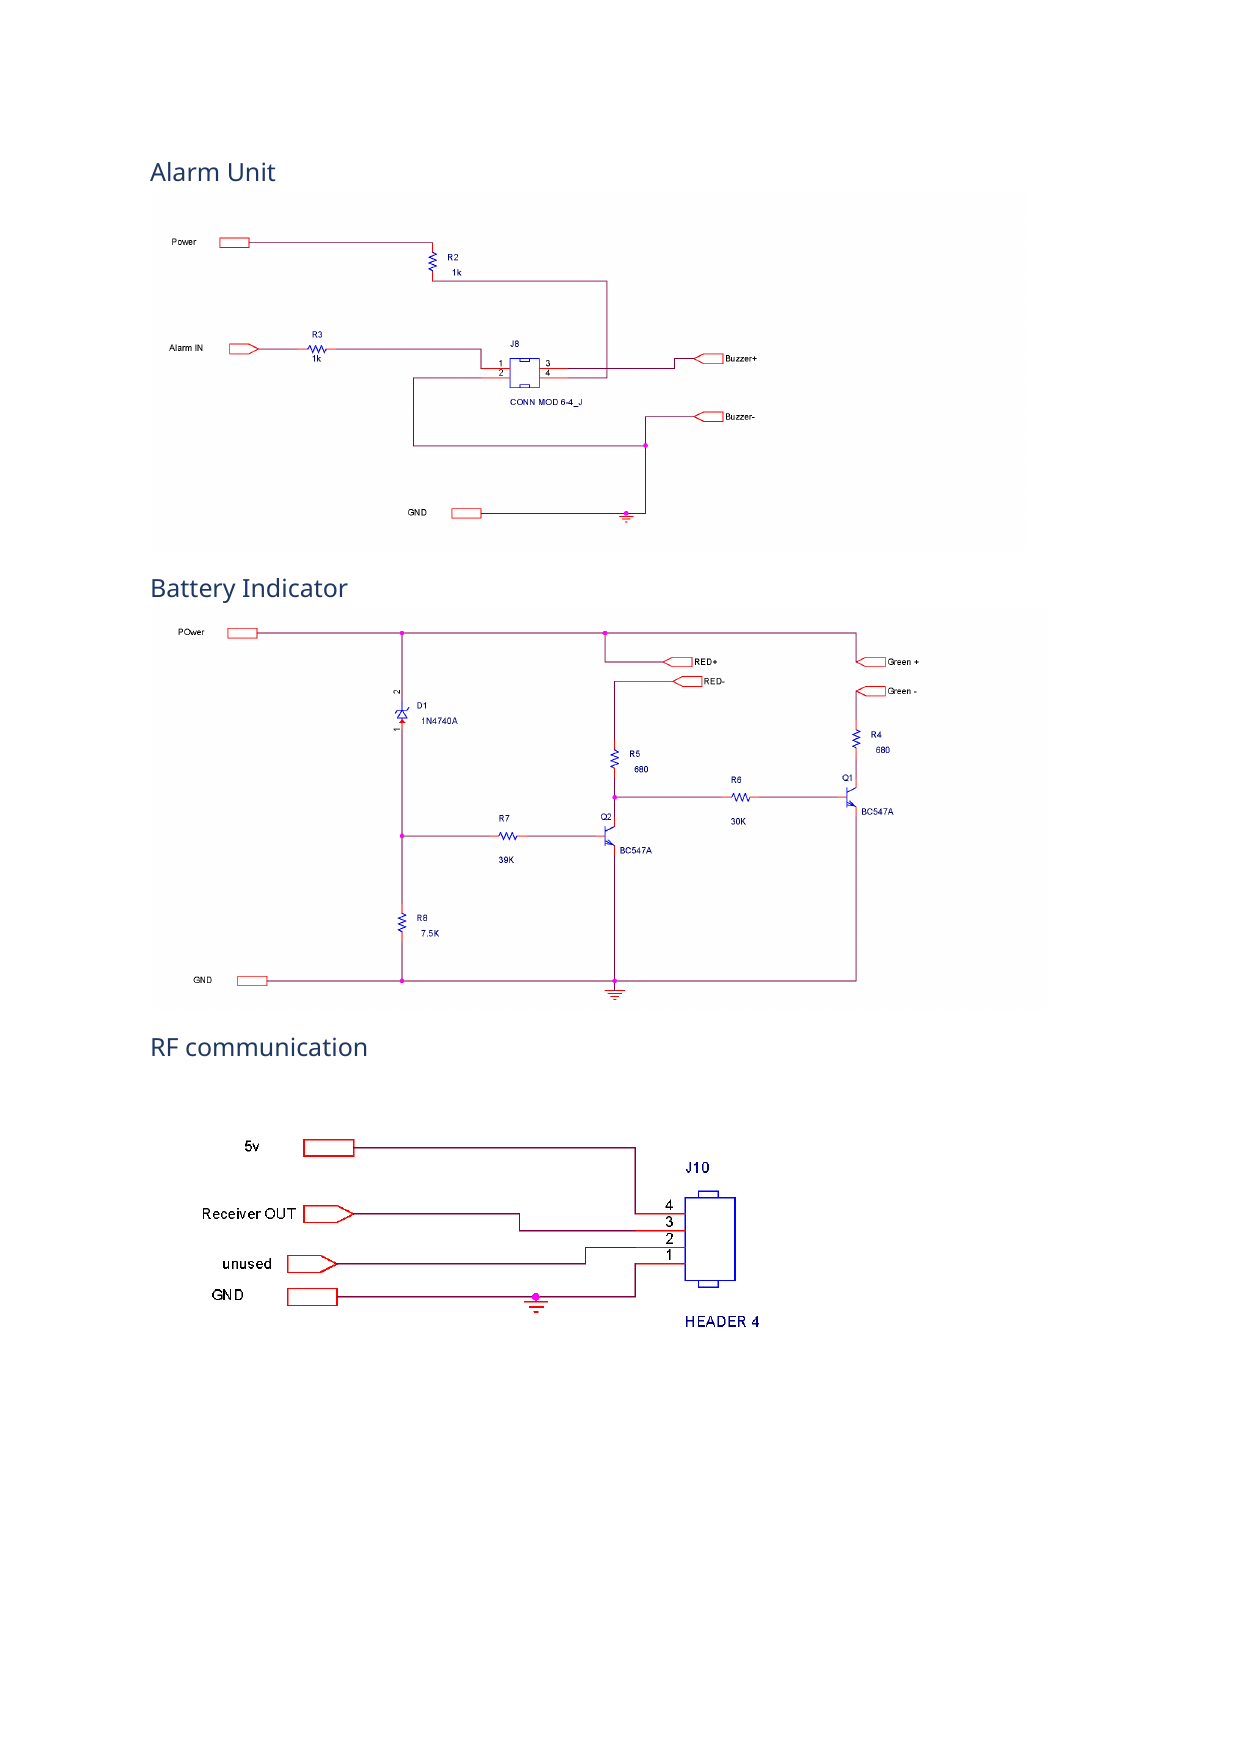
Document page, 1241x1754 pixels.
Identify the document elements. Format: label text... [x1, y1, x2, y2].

subtitle Alarm Unit [150, 154, 1090, 188]
picture [150, 607, 1049, 1011]
subtitle Battery Indicator [150, 570, 1090, 604]
picture [150, 191, 1029, 552]
subtitle RF communication [150, 1030, 1090, 1064]
picture [150, 1066, 921, 1359]
